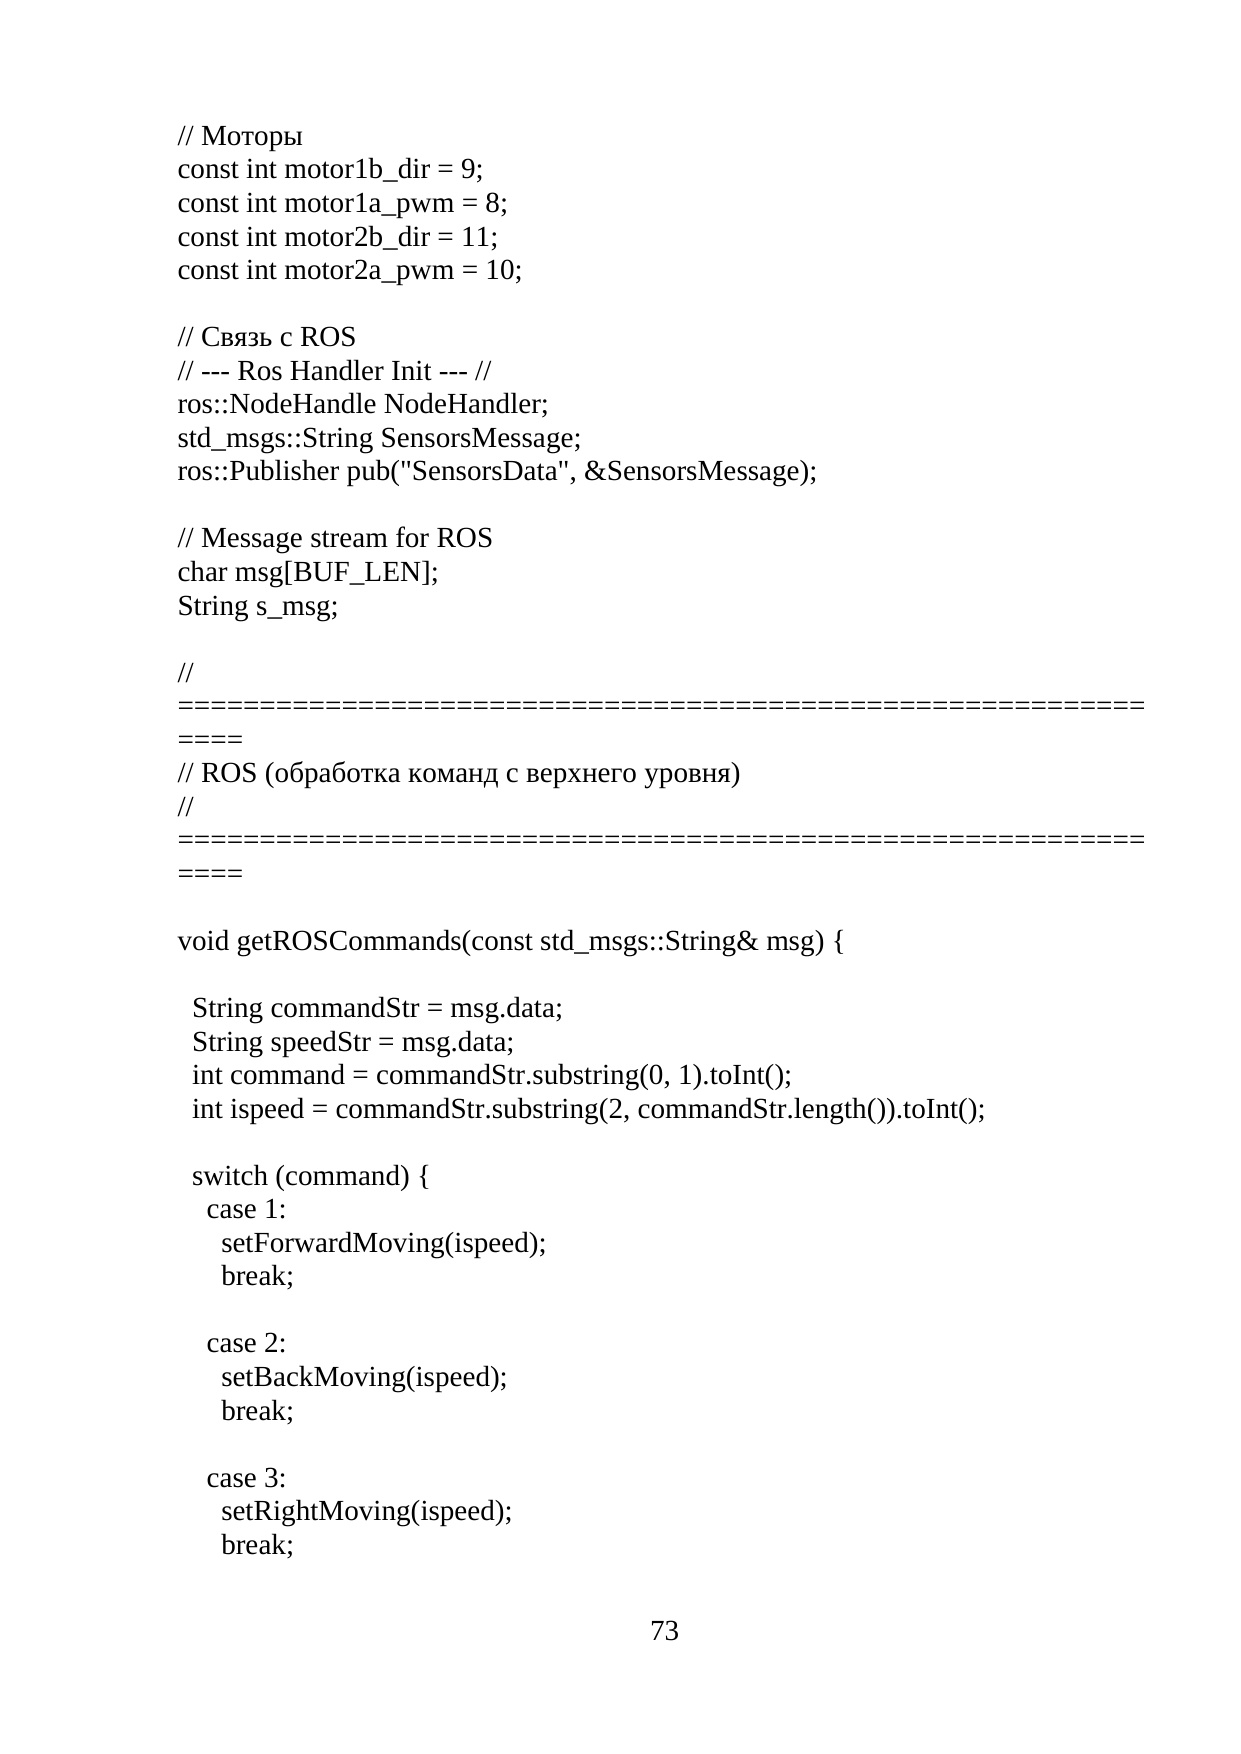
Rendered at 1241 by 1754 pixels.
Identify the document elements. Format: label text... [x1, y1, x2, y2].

text switch (command) { [177, 1158, 1152, 1191]
text // Связь с ROS [177, 319, 1152, 353]
text setRightMoving(ispeed); [177, 1493, 1152, 1527]
text setForwardMoving(ispeed); [177, 1225, 1152, 1258]
text std_msgs::String SensorsMessage; [177, 420, 1152, 453]
text void getROSCommands(const std_msgs::String& msg) { [177, 923, 1152, 957]
text setBackMoving(ispeed); [177, 1359, 1152, 1393]
text case 2: [177, 1326, 1152, 1359]
text ros::Publisher pub("SensorsData", &SensorsMessage); [177, 453, 1152, 487]
text // Message stream for ROS [177, 521, 1152, 554]
text String commandStr = msg.data; [177, 990, 1152, 1024]
text const int motor1a_pwm = 8; [177, 185, 1152, 219]
text case 3: [177, 1460, 1152, 1493]
text const int motor2a_pwm = 10; [177, 252, 1152, 286]
text char msg[BUF_LEN]; [177, 554, 1152, 588]
text int ispeed = commandStr.substring(2, commandStr.length()).toInt(); [177, 1091, 1152, 1124]
text //=============================================================== [177, 789, 1152, 889]
text // Моторы [177, 118, 1152, 152]
text case 1: [177, 1191, 1152, 1225]
text break; [177, 1527, 1152, 1560]
text String s_msg; [177, 588, 1152, 621]
text ros::NodeHandle NodeHandler; [177, 386, 1152, 420]
text int command = commandStr.substring(0, 1).toInt(); [177, 1057, 1152, 1091]
text String speedStr = msg.data; [177, 1024, 1152, 1057]
text break; [177, 1393, 1152, 1426]
text // ROS (обработка команд с верхнего уровня) [177, 755, 1152, 789]
text const int motor1b_dir = 9; [177, 152, 1152, 185]
text // --- Ros Handler Init --- // [177, 353, 1152, 386]
text break; [177, 1258, 1152, 1292]
text //=============================================================== [177, 655, 1152, 755]
text const int motor2b_dir = 11; [177, 219, 1152, 252]
